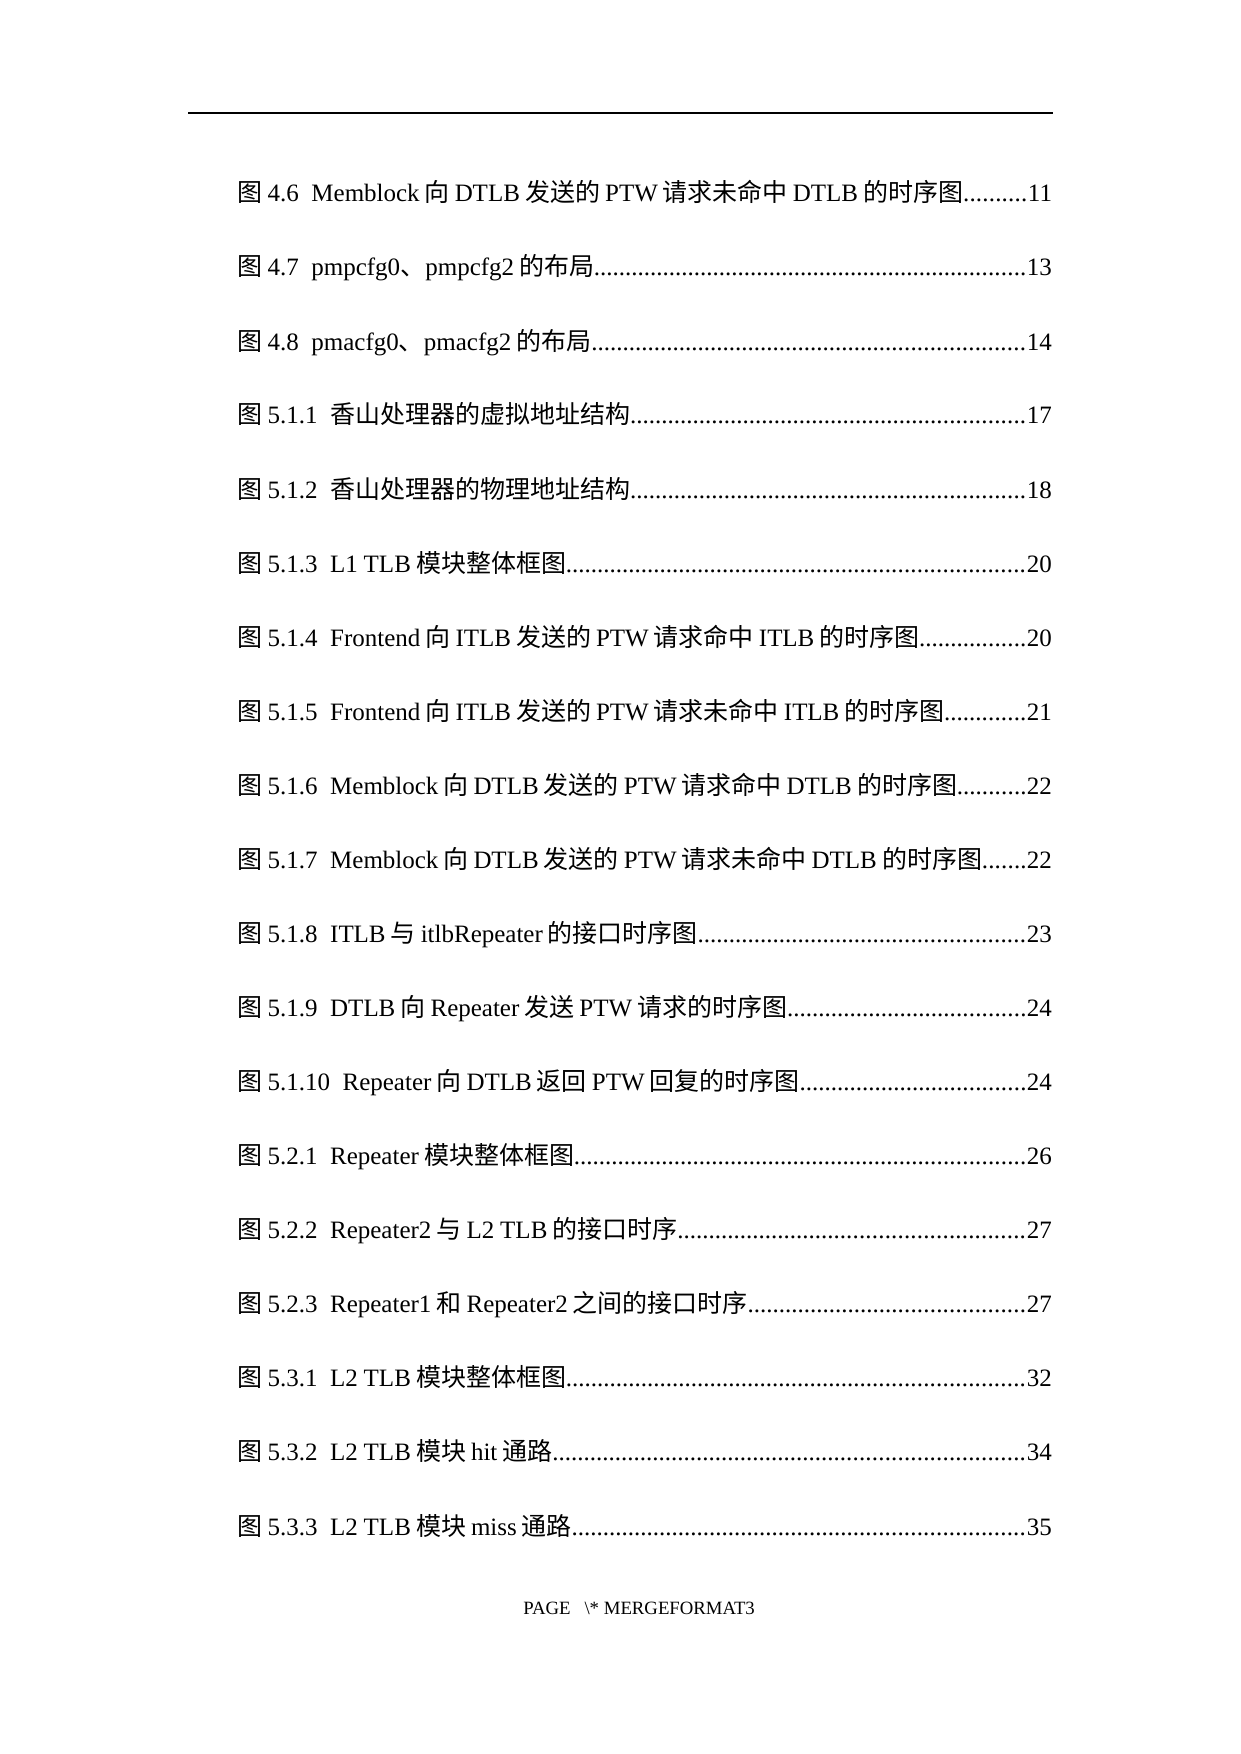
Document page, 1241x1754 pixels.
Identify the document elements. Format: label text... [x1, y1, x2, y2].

text 图5.1.10 Repeater向DTLB返回PTW回复的时序图 24 [237, 1047, 1053, 1112]
text 图5.1.3 L1 TLB模块整体框图 20 [237, 529, 1053, 594]
text 图5.1.1 香山处理器的虚拟地址结构 17 [237, 381, 1053, 446]
text 图5.3.2 L2 TLB模块hit通路 34 [237, 1417, 1053, 1482]
text 图5.1.5 Frontend向ITLB发送的PTW请求未命中ITLB的时序图 21 [237, 677, 1053, 742]
text 图5.1.7 Memblock向DTLB发送的PTW请求未命中DTLB的时序图 22 [237, 825, 1053, 890]
text 图5.1.8 ITLB与itlbRepeater的接口时序图 23 [237, 899, 1053, 964]
text 图5.2.3 Repeater1和Repeater2之间的接口时序 27 [237, 1269, 1053, 1334]
text 图5.1.6 Memblock向DTLB发送的PTW请求命中DTLB的时序图 22 [237, 751, 1053, 816]
text 图4.6 Memblock向DTLB发送的PTW请求未命中DTLB的时序图 11 [237, 158, 1053, 223]
text 图4.7 pmpcfg0、pmpcfg2的布局 13 [237, 232, 1053, 297]
text 图5.3.3 L2 TLB模块miss通路 35 [237, 1492, 1053, 1557]
text 图5.1.2 香山处理器的物理地址结构 18 [237, 455, 1053, 520]
text 图5.2.2 Repeater2与L2 TLB的接口时序 27 [237, 1195, 1053, 1260]
text 图5.1.4 Frontend向ITLB发送的PTW请求命中ITLB的时序图 20 [237, 603, 1053, 668]
text 图5.2.1 Repeater模块整体框图 26 [237, 1121, 1053, 1186]
text 图4.8 pmacfg0、pmacfg2的布局 14 [237, 307, 1053, 372]
text 图5.3.1 L2 TLB模块整体框图 32 [237, 1343, 1053, 1408]
text 图5.1.9 DTLB向Repeater发送PTW请求的时序图 24 [237, 973, 1053, 1038]
